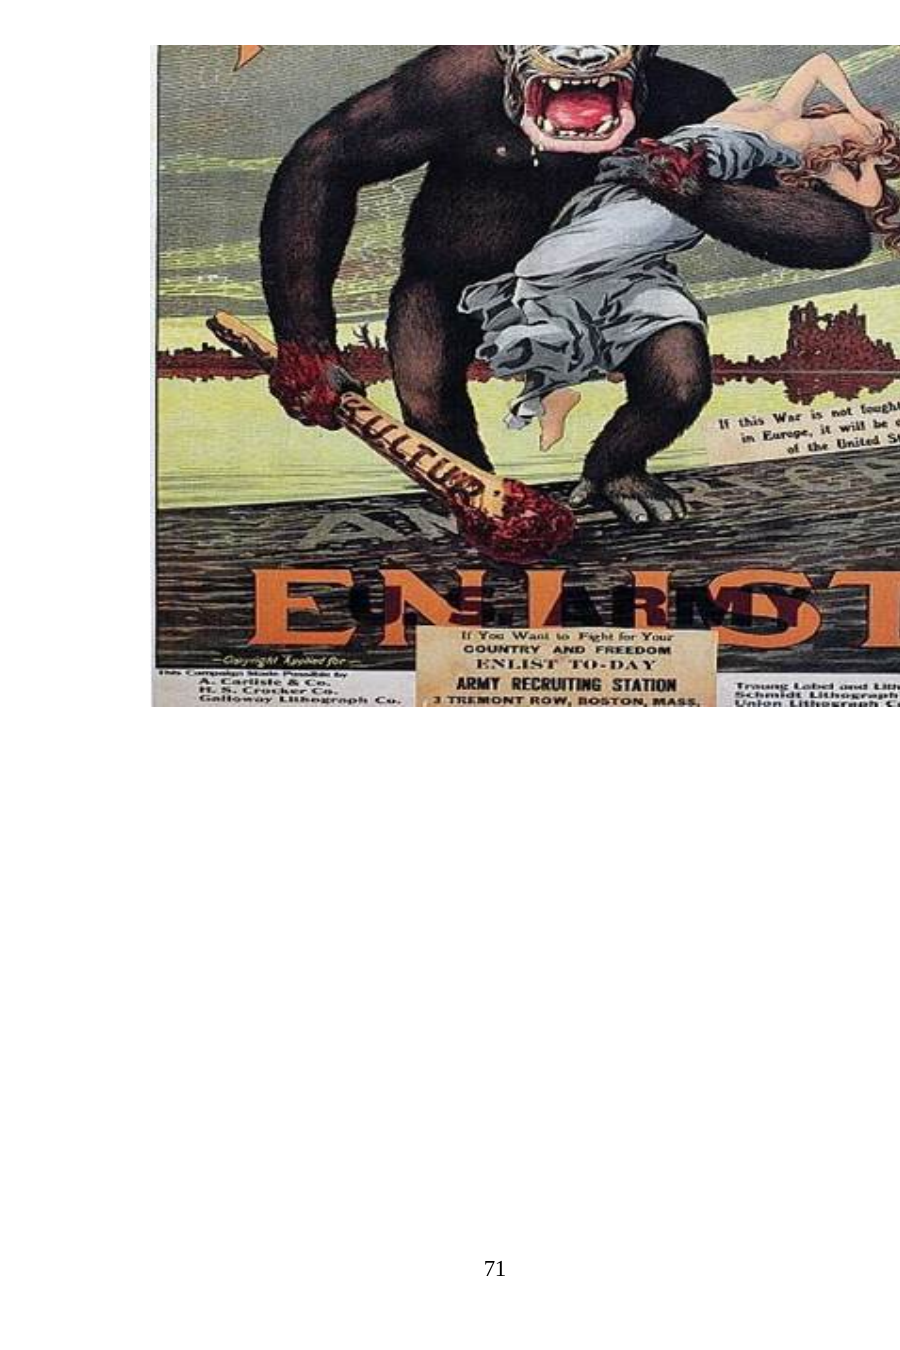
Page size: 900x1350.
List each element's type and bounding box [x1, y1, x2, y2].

picture [150, 45, 900, 707]
